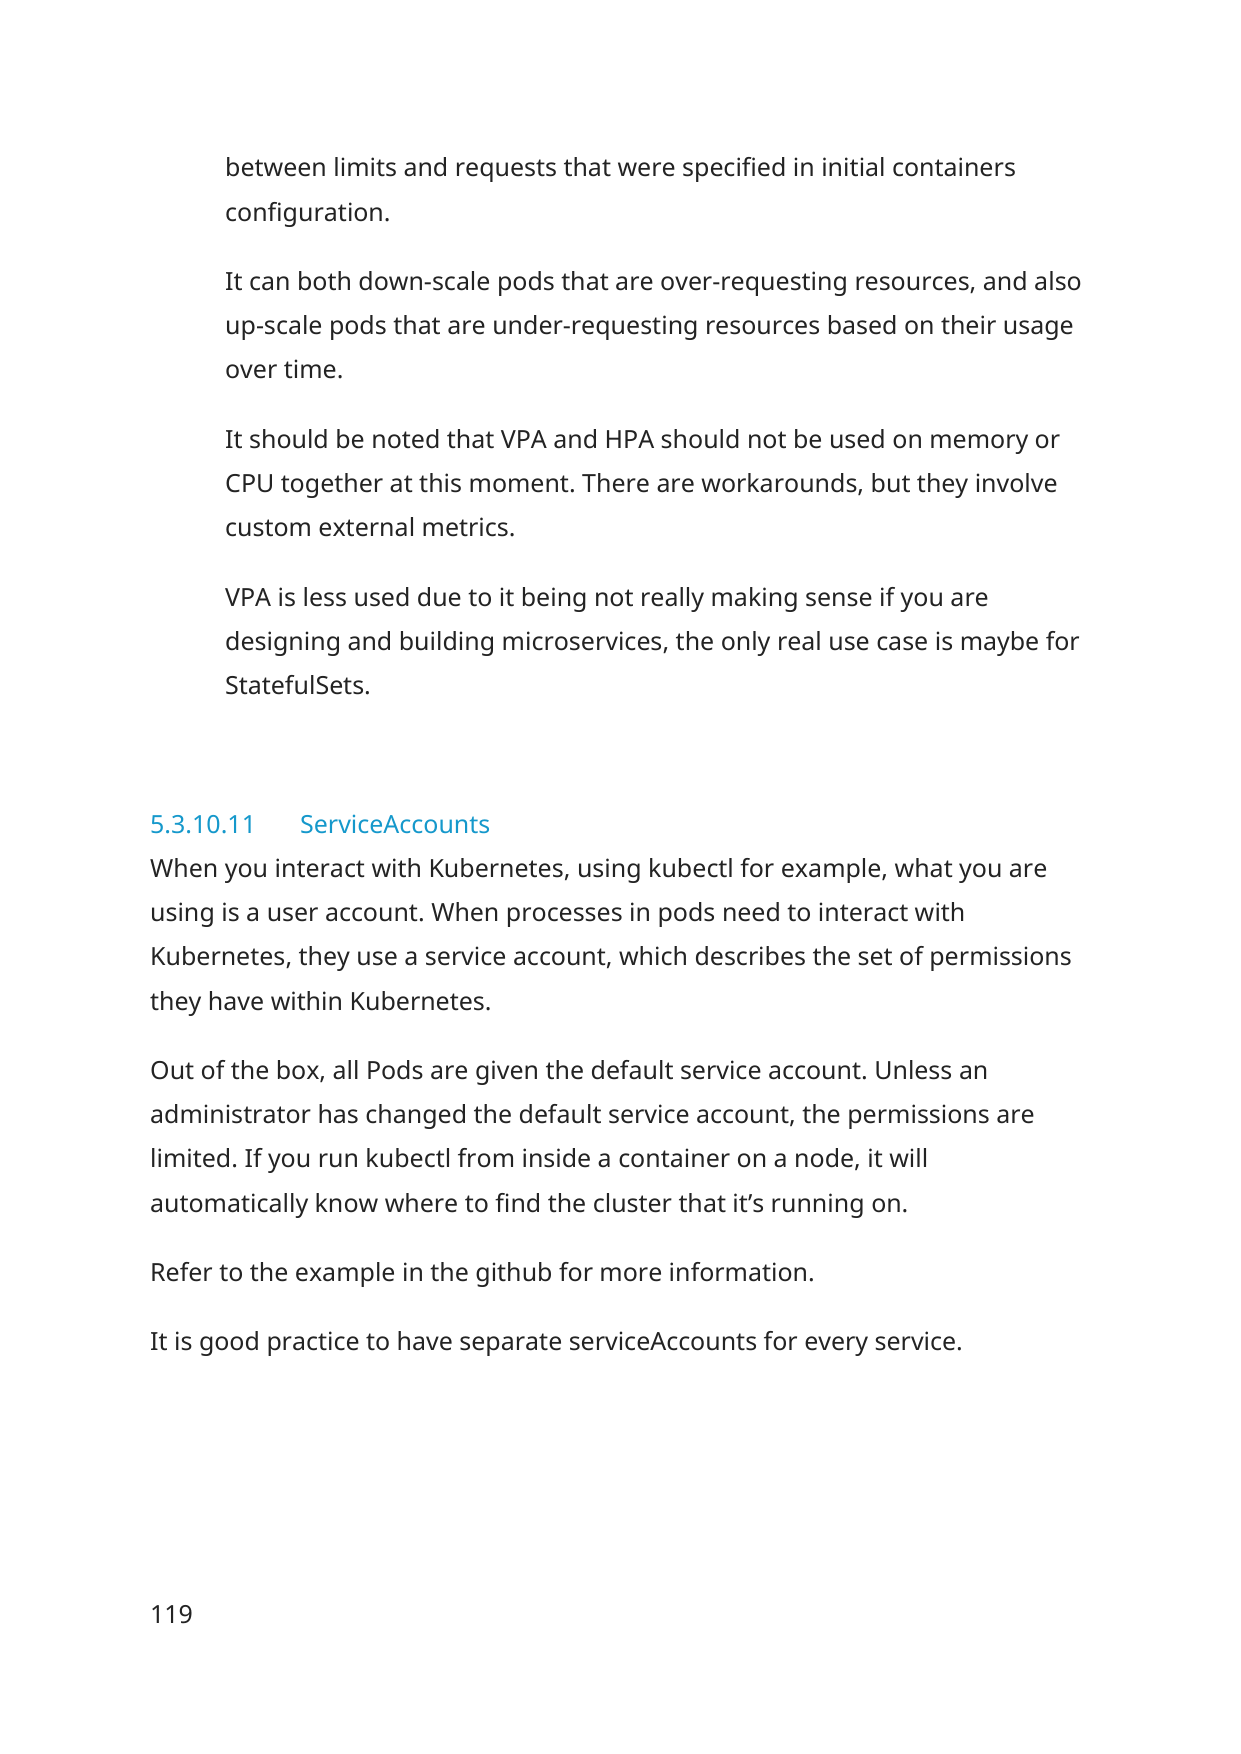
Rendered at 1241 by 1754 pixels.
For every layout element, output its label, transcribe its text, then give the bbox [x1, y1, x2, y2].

text VPA is less used due to it being not really making sense if you are designing and building microservices, the only real use case is maybe for StatefulSets. [225, 579, 1090, 702]
subtitle ServiceAccounts [150, 806, 1090, 840]
text It can both down-scale pods that are over-requesting resources, and also up-scale pods that are under-requesting resources based on their usage over time. [225, 263, 1090, 386]
text It should be noted that VPA and HPA should not be used on memory or CPU together at this moment. There are workarounds, but they involve custom external metrics. [225, 421, 1090, 544]
text Refer to the example in the github for more information. [150, 1255, 1090, 1289]
text Out of the box, all Pods are given the default service account. Unless an administrator has changed the default service account, the permissions are limited. If you run kubectl from inside a container on a node, it will automatically know where to find the cluster that it’s running on. [150, 1053, 1090, 1219]
text It is good practice to have separate serviceAccounts for every service. [150, 1324, 1090, 1358]
text When you interact with Kubernetes, using kubectl for example, what you are using is a user account. When processes in pods need to interact with Kubernetes, they use a service account, which describes the set of permissions they have within Kubernetes. [150, 851, 1090, 1017]
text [225, 150, 1090, 228]
